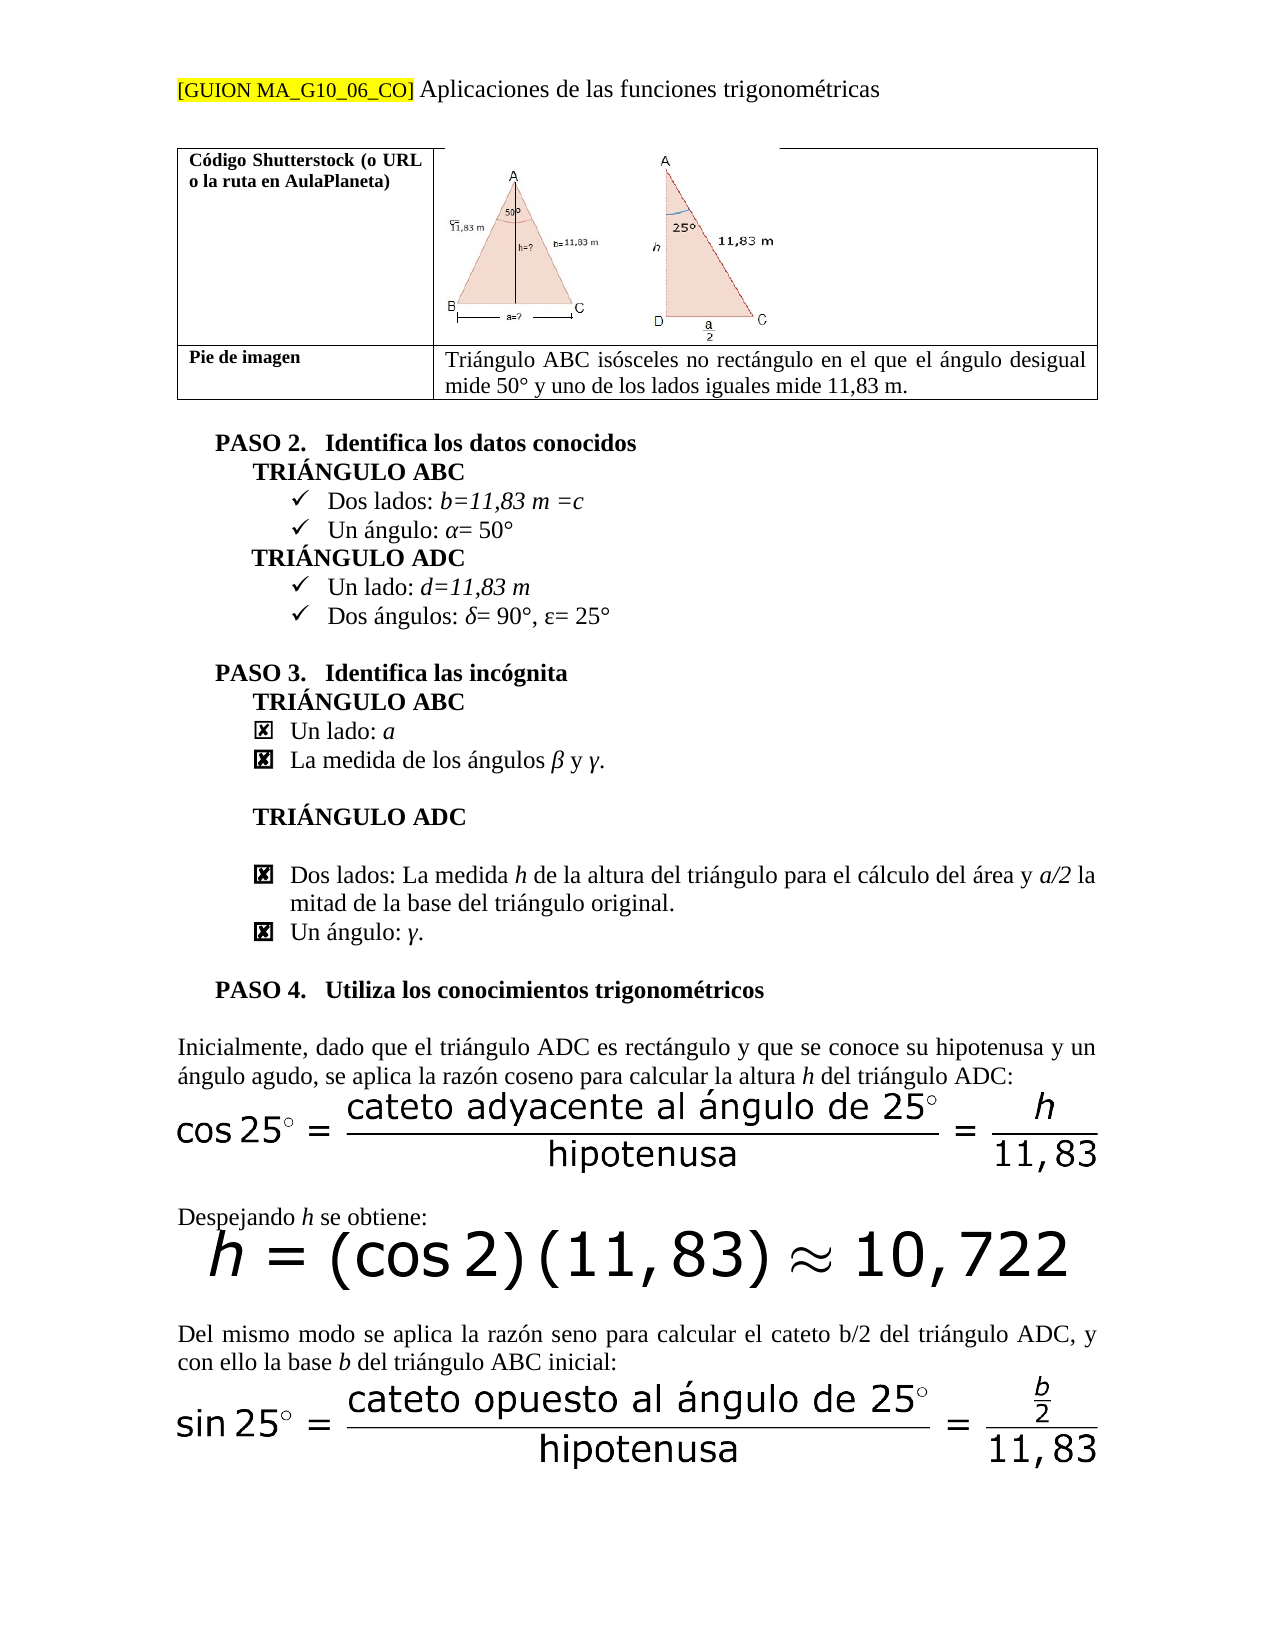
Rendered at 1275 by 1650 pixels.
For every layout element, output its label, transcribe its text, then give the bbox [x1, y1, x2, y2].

table_cell Pie de imagen [178, 346, 433, 399]
text TRIÁNGULO ABC [252, 457, 1098, 486]
list Dos lados: La medida h de la altura del triángulo para el cálculo del área y a/2 la mitad de la base del triángulo original. [252, 860, 1098, 917]
list Identifica las incógnita [215, 658, 1098, 687]
list La medida de los ángulos β y γ. [252, 745, 1098, 773]
table_cell [780, 149, 1097, 345]
picture [444, 148, 780, 345]
list Utiliza los conocimientos trigonométricos [215, 975, 1098, 1003]
picture [177, 1089, 1098, 1173]
table_cell Triángulo ABC isósceles no rectángulo en el que el ángulo desigual mide 50° y uno de los lados iguales mide 11,83 m. [434, 346, 1097, 399]
text TRIÁNGULO ADC [252, 802, 1098, 831]
text Del mismo modo se aplica la razón seno para calcular el cateto b/2 del triángulo ADC, y con ello la base b del triángulo ABC inicial: [177, 1319, 1098, 1376]
text Despejando h se obtiene: [177, 1202, 1098, 1231]
list Dos ángulos: δ= 90°, ε= 25° [290, 601, 1098, 630]
text Inicialmente, dado que el triángulo ADC es rectángulo y que se conoce su hipotenusa y un ángulo agudo, se aplica la razón coseno para calcular la altura h del triángulo ADC: [177, 1032, 1098, 1089]
text TRIÁNGULO ADC [251, 543, 1098, 572]
list Un lado: d=11,83 m [290, 572, 1098, 601]
list Un ángulo: α= 50° [290, 515, 1098, 543]
table_cell Código Shutterstock (o URL o la ruta en AulaPlaneta) [178, 149, 433, 345]
text TRIÁNGULO ABC [252, 687, 1098, 716]
list Dos lados: b=11,83 m =c [290, 486, 1098, 515]
picture [177, 1376, 1098, 1469]
table_cell [434, 149, 444, 345]
list Un lado: a [252, 716, 1098, 745]
picture [209, 1230, 1067, 1290]
list Un ángulo: γ. [252, 917, 1098, 946]
list Identifica los datos conocidos [215, 428, 1098, 457]
